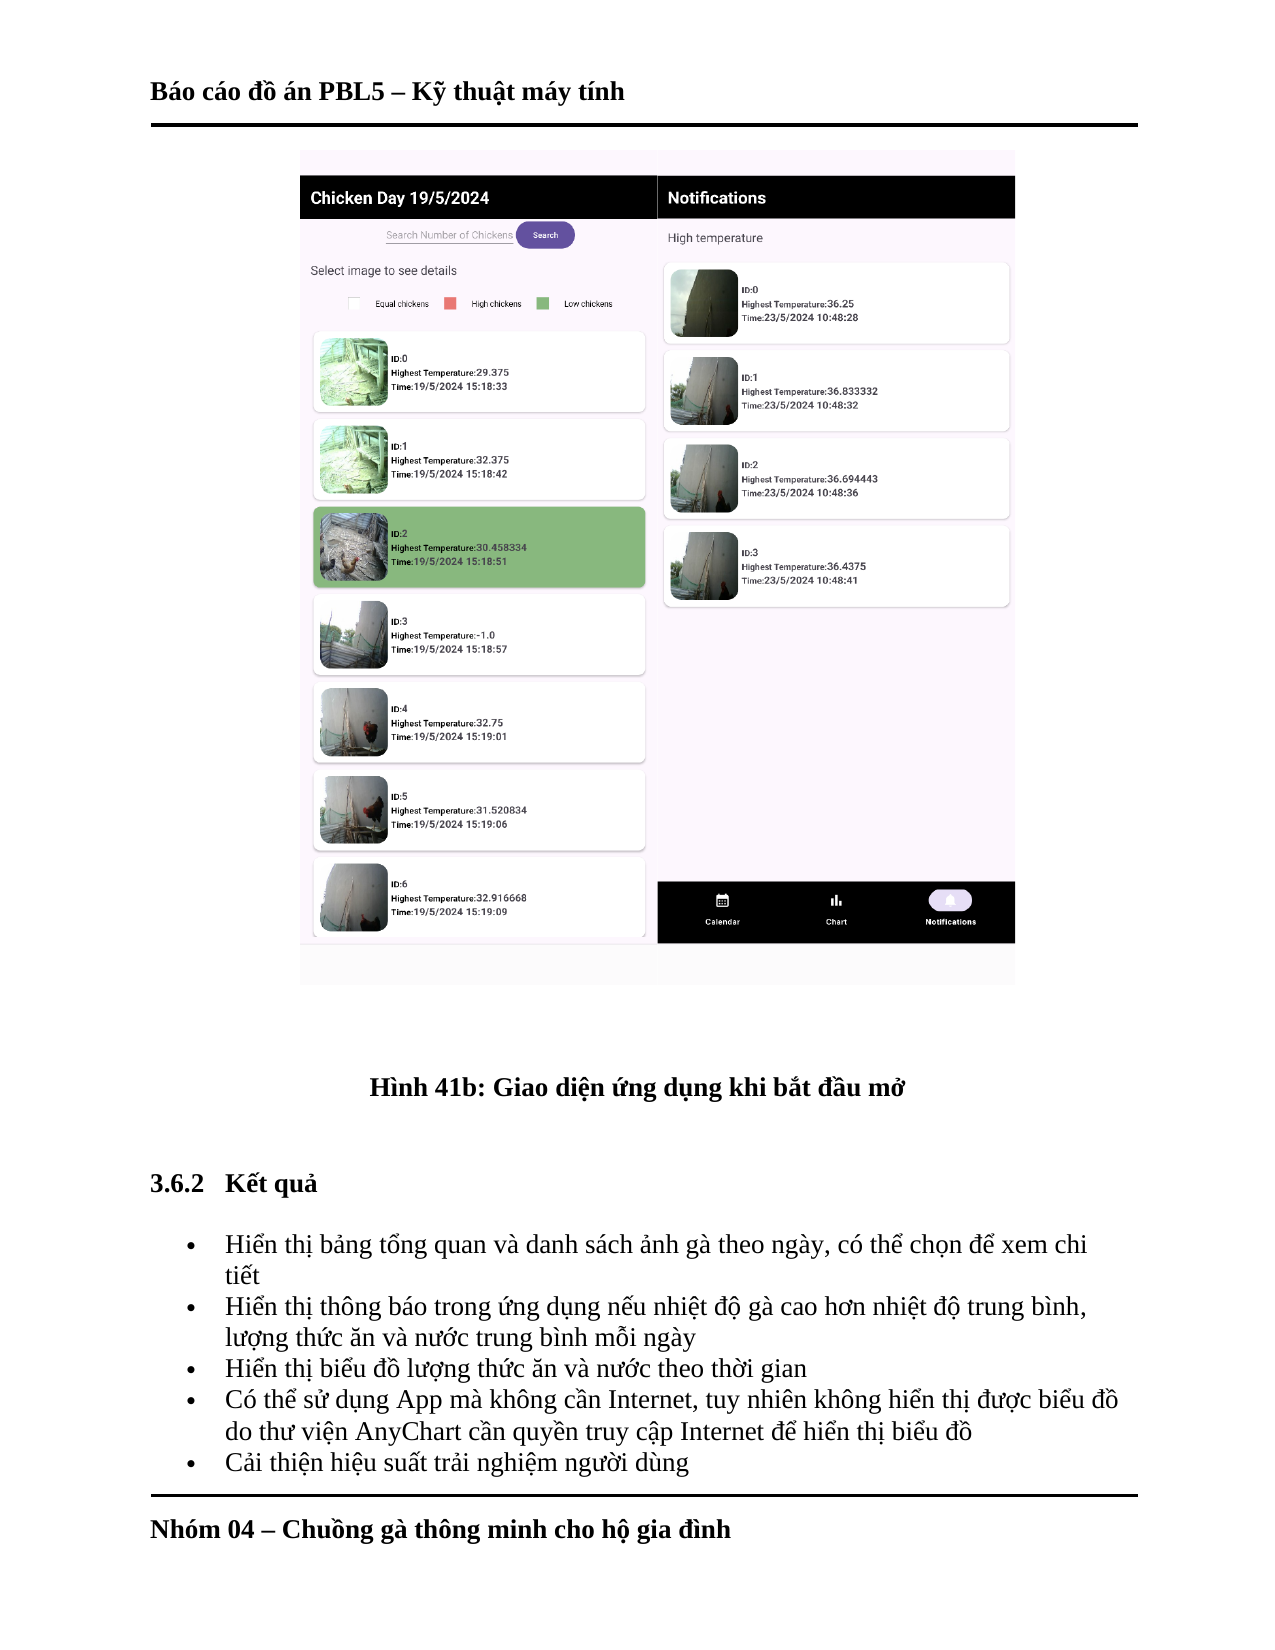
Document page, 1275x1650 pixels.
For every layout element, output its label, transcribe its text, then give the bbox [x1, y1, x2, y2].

list Hiển thị thông báo trong ứng dụng nếu nhiệt độ gà cao hơn nhiệt độ trung bình, lượng thức ăn và nước trung bình mỗi ngày [187, 1290, 1125, 1352]
subtitle Kết quả [150, 1167, 1125, 1198]
list Cải thiện hiệu suất trải nghiệm người dùng [187, 1446, 1125, 1477]
list Hiển thị biểu đồ lượng thức ăn và nước theo thời gian [187, 1352, 1125, 1383]
text Hình 41b: Giao diện ứng dụng khi bắt đầu mở [150, 1071, 1125, 1103]
list Hiển thị bảng tổng quan và danh sách ảnh gà theo ngày, có thể chọn để xem chi tiết [187, 1228, 1125, 1290]
list Có thể sử dụng App mà không cần Internet, tuy nhiên không hiển thị được biểu đồ do thư viện AnyChart cần quyền truy cập Internet để hiển thị biểu đồ [187, 1383, 1125, 1446]
picture [300, 150, 1016, 985]
